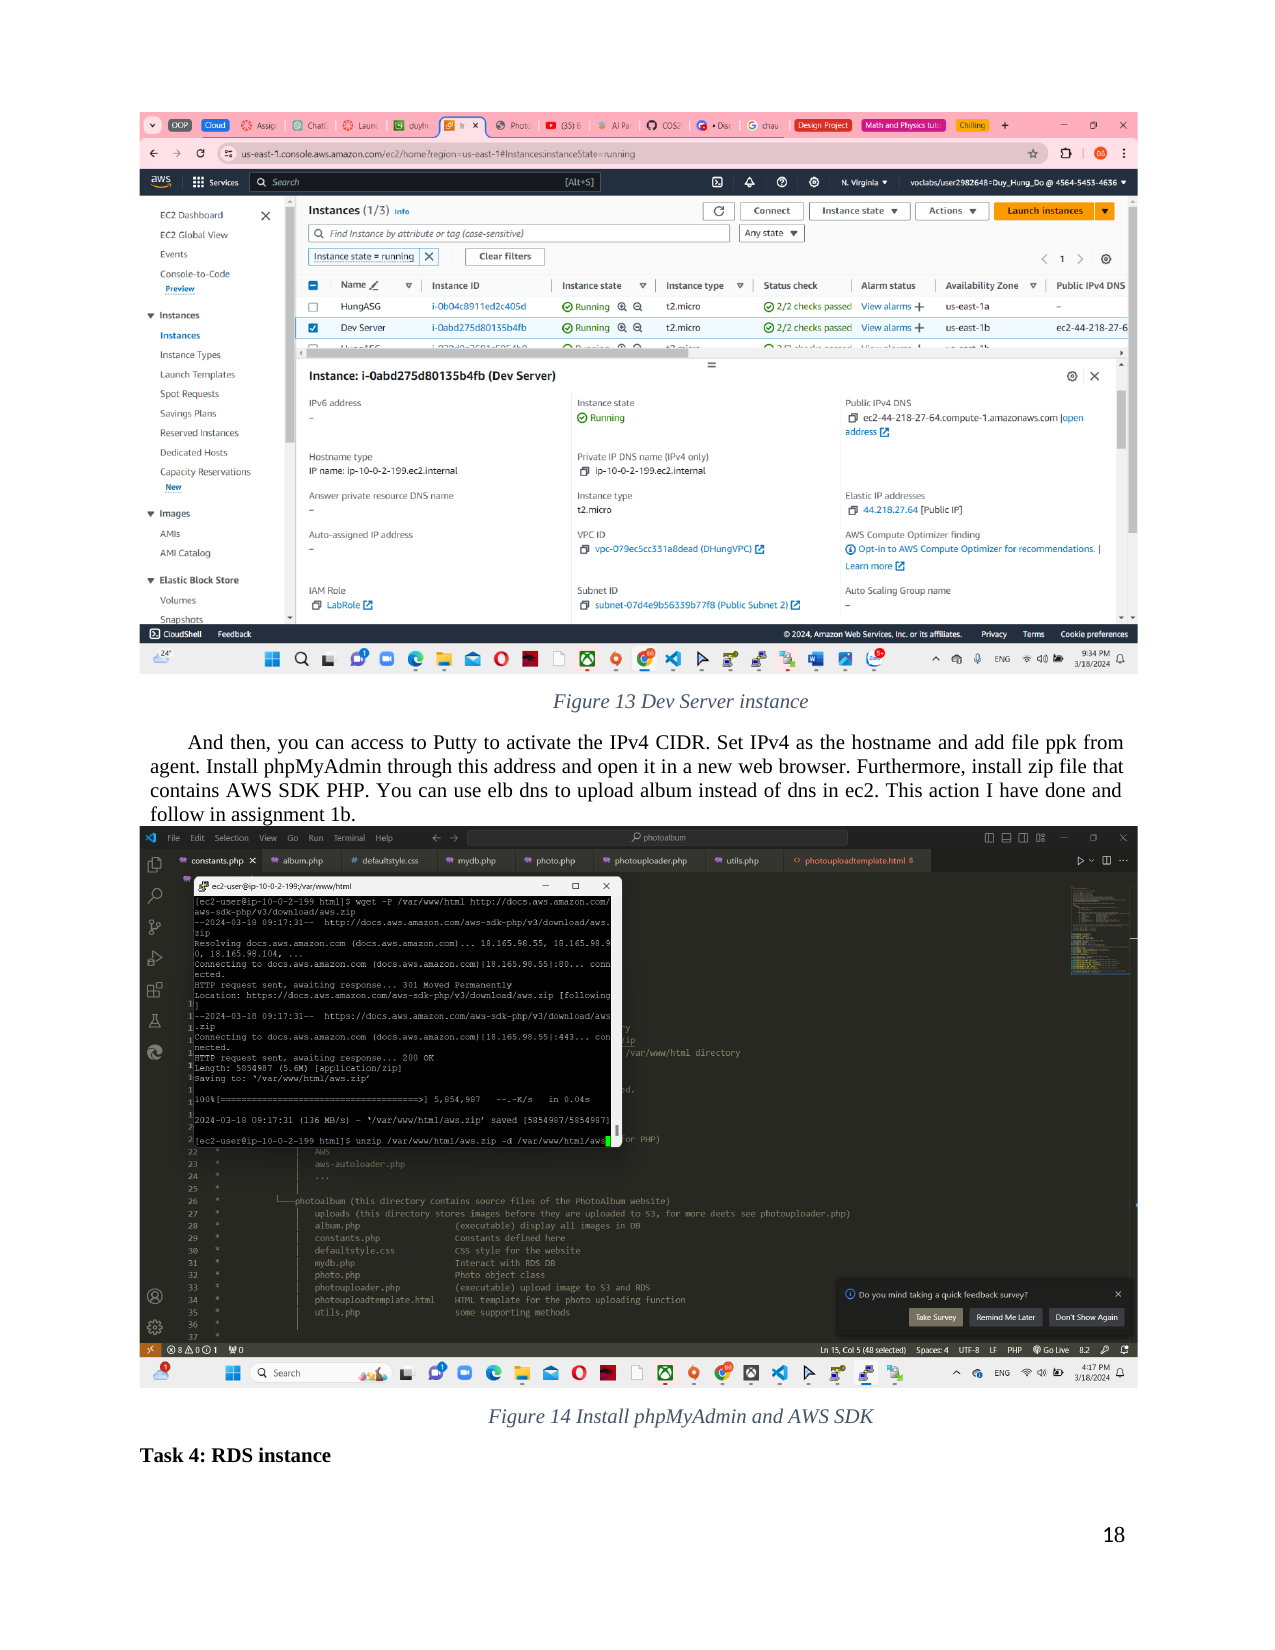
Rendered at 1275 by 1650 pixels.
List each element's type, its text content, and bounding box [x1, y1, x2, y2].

text Figure 13 Dev Server instance [226, 689, 1137, 713]
picture [139, 112, 1138, 674]
text Task 4: RDS instance [139, 1443, 1137, 1467]
text And then, you can access to Putty to activate the IPv4 CIDR. Set IPv4 as the hostname and add file ppk from agent. Install phpMyAdmin through this address and open it in a new web browser. Furthermore, install zip file that contains AWS SDK PHP. You can use elb dns to upload album instead of dns in ec2. This action I have done and follow in assignment 1b. [150, 730, 1125, 826]
picture [139, 826, 1138, 1388]
text Figure 14 Install phpMyAdmin and AWS SDK [226, 1404, 1137, 1428]
